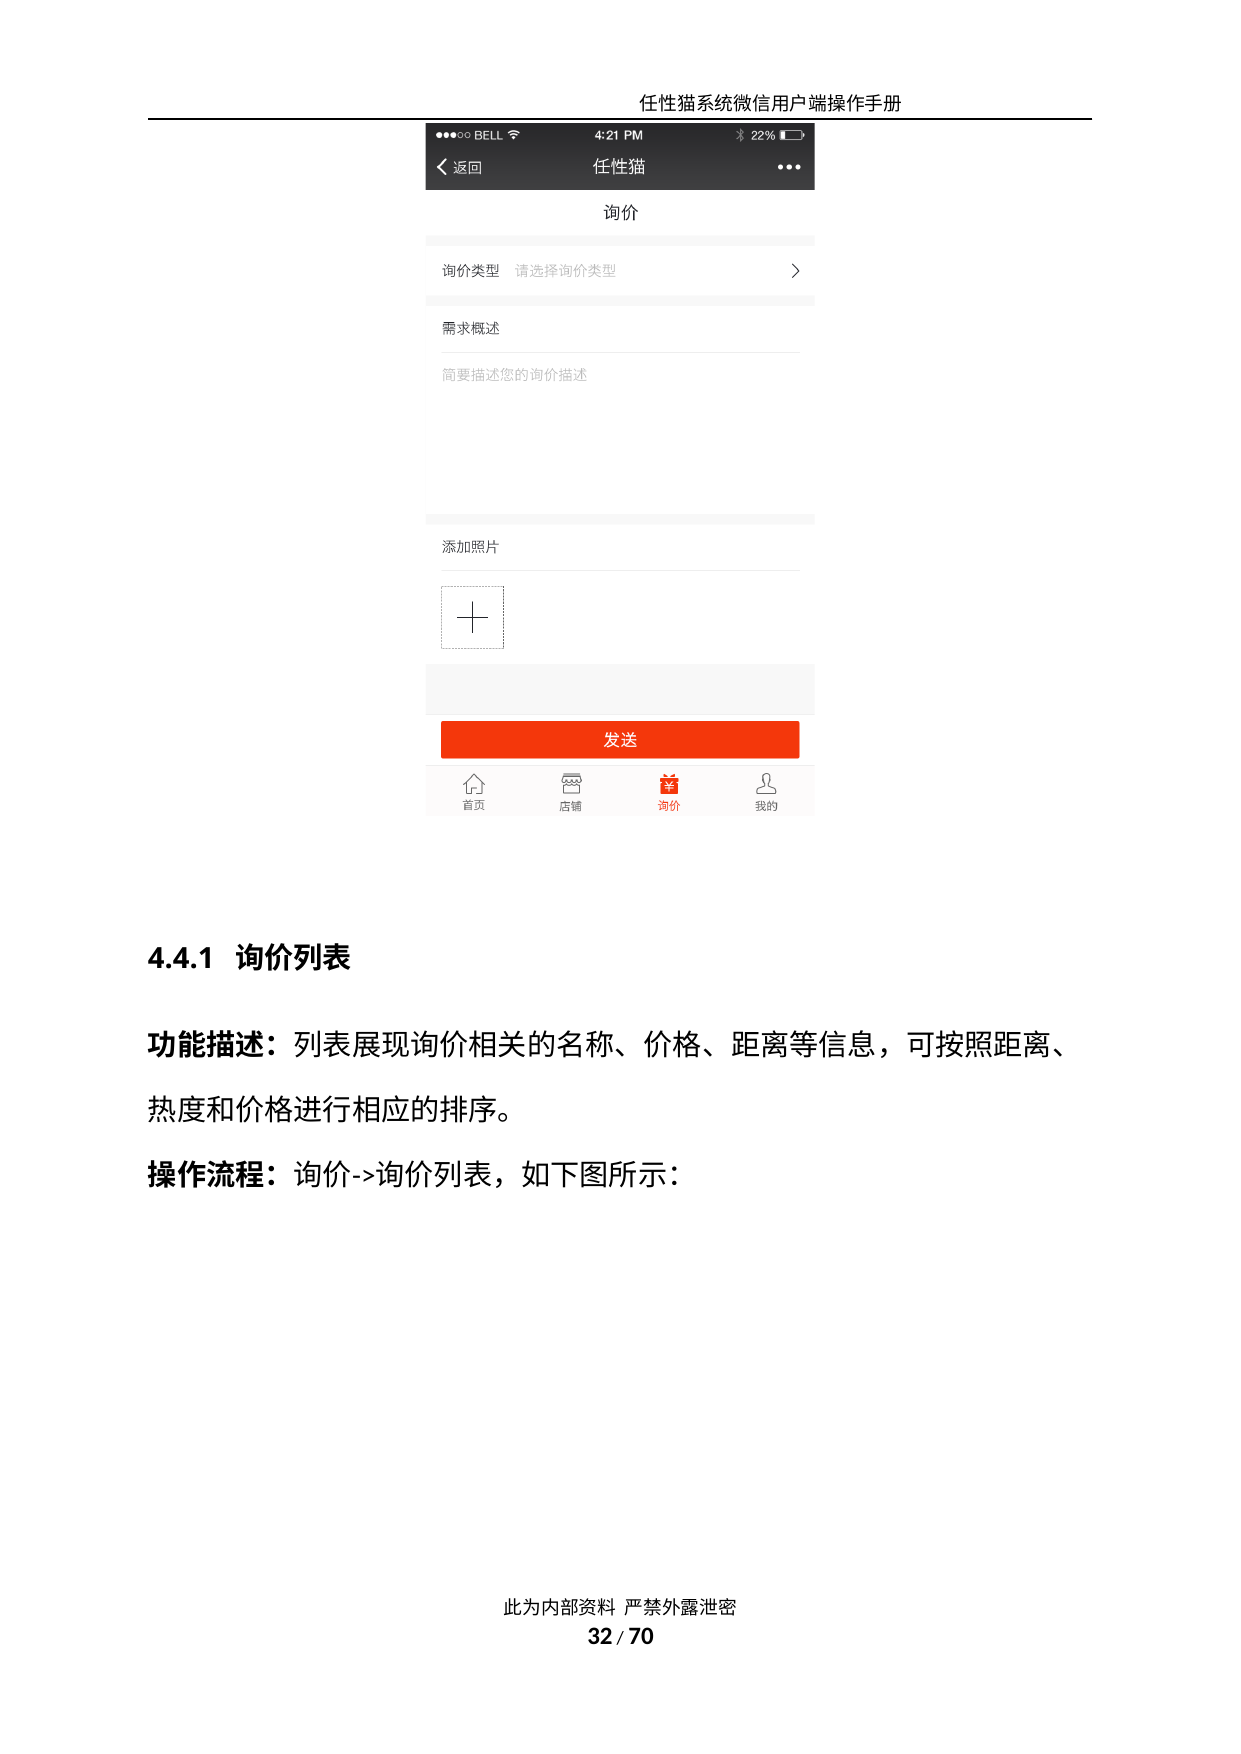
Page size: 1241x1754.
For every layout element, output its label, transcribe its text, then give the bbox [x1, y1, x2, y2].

list 询价列表 [148, 924, 1092, 989]
picture [425, 123, 815, 816]
text 功能描述：列表展现询价相关的名称、价格、距离等信息，可按照距离、热度和价格进行相应的排序。 [148, 1010, 1092, 1140]
text 操作流程：询价->询价列表，如下图所示： [148, 1140, 1092, 1205]
